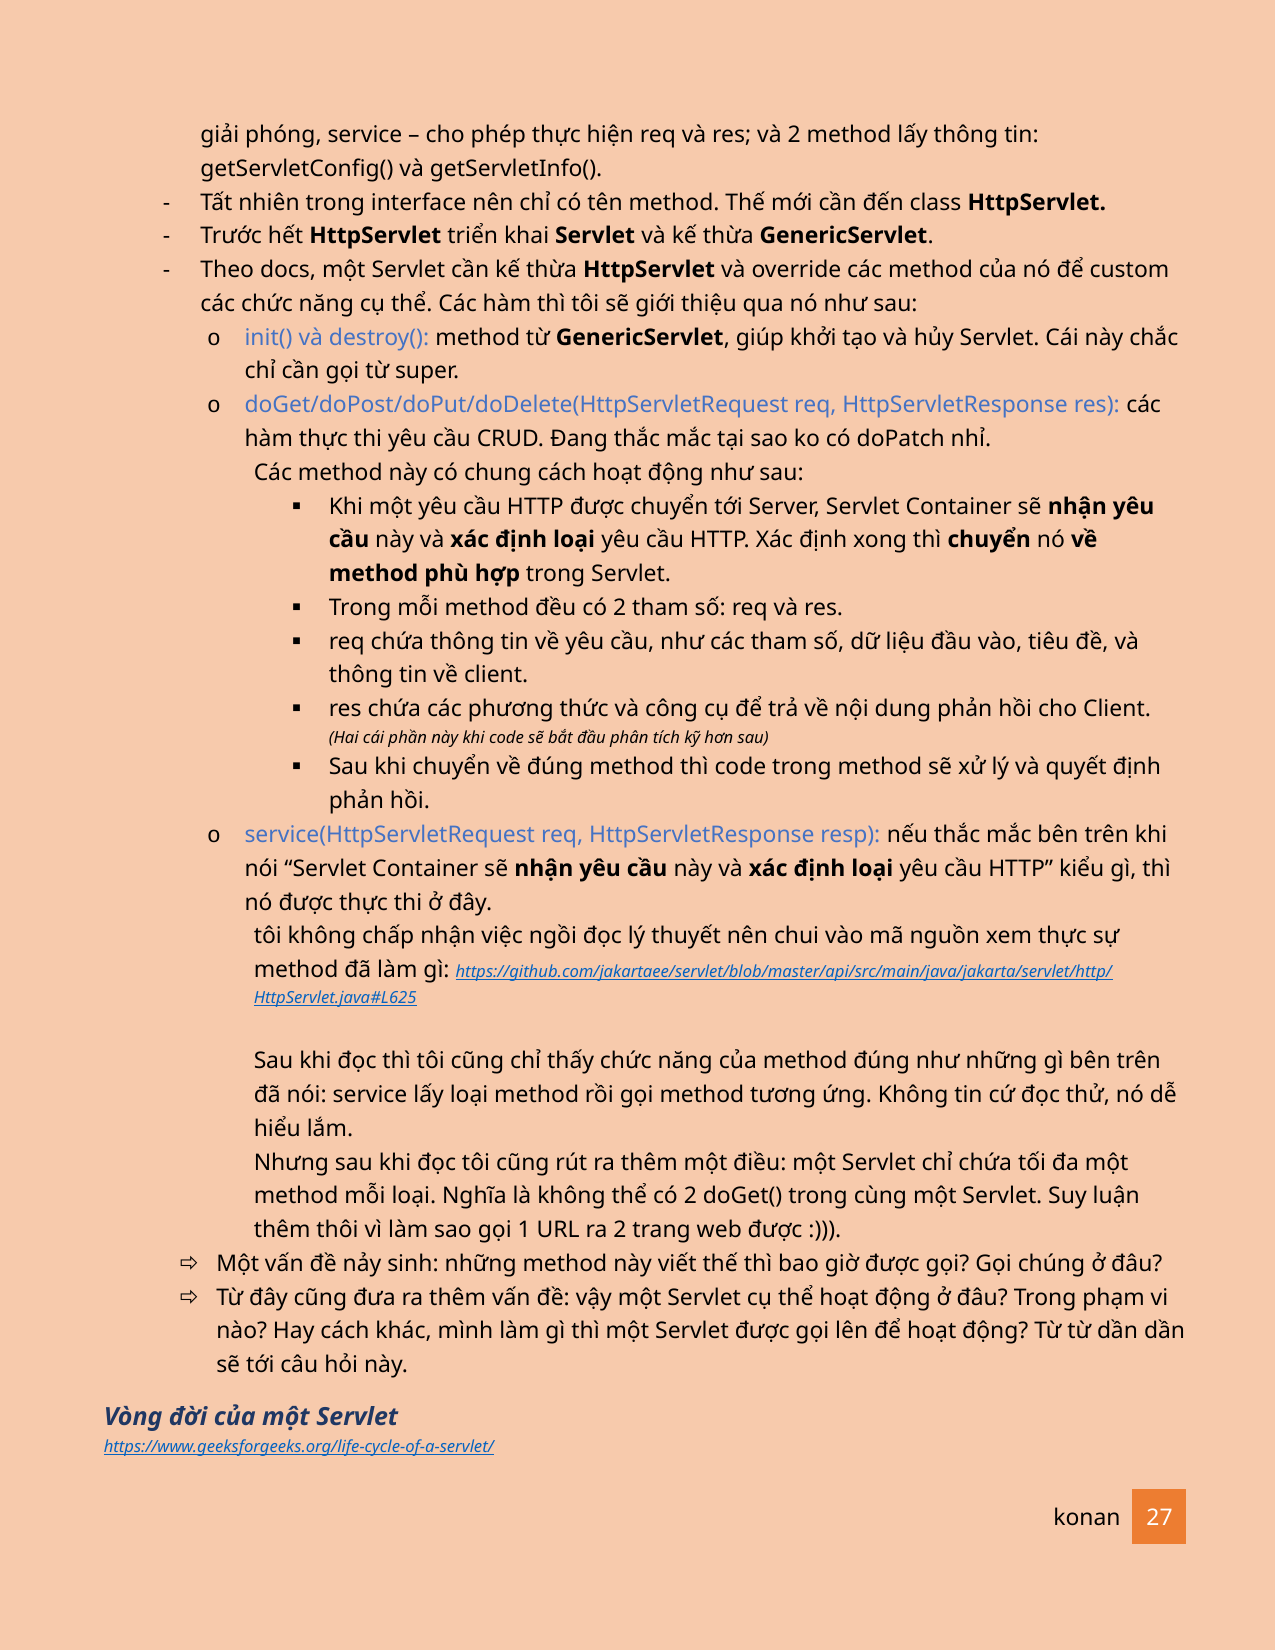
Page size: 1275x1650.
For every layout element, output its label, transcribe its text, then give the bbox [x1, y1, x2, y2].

list (Hai cái phần này khi code sẽ bắt đầu phân tích kỹ hơn sau) [328, 726, 1186, 748]
list Khi một yêu cầu HTTP được chuyển tới Server, Servlet Container sẽ nhận yêu cầu này và xác định loại yêu cầu HTTP. Xác định xong thì chuyển nó về method phù hợp trong Servlet. [291, 489, 1186, 588]
list Tất nhiên trong interface nên chỉ có tên method. Thế mới cần đến class HttpServlet. [163, 186, 1186, 217]
list Sau khi chuyển về đúng method thì code trong method sẽ xử lý và quyết định phản hồi. [291, 750, 1186, 815]
list tôi không chấp nhận việc ngồi đọc lý thuyết nên chui vào mã nguồn xem thực sự method đã làm gì: https://github.com/jakartaee/servlet/blob/master/api/src/main/java/jakarta/servlet/http/HttpServlet.java#L625 [253, 919, 1186, 1009]
list res chứa các phương thức và công cụ để trả về nội dung phản hồi cho Client. [291, 692, 1186, 723]
subtitle Vòng đời của một Servlet [103, 1398, 1186, 1432]
list Các method này có chung cách hoạt động như sau: [253, 456, 1186, 487]
list service(HttpServletRequest req, HttpServletResponse resp): nếu thắc mắc bên trên khi nói “Servlet Container sẽ nhận yêu cầu này và xác định loại yêu cầu HTTP” kiểu gì, thì nó được thực thi ở đây. [207, 818, 1186, 917]
list init() và destroy(): method từ GenericServlet, giúp khởi tạo và hủy Servlet. Cái này chắc chỉ cần gọi từ super. [207, 321, 1186, 386]
list Trong mỗi method đều có 2 tham số: req và res. [291, 591, 1186, 622]
list Trước hết HttpServlet triển khai Servlet và kế thừa GenericServlet. [163, 219, 1186, 251]
list Một vấn đề nảy sinh: những method này viết thế thì bao giờ được gọi? Gọi chúng ở đâu? [178, 1247, 1186, 1278]
text https://www.geeksforgeeks.org/life-cycle-of-a-servlet/ [103, 1435, 1186, 1458]
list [163, 118, 1186, 183]
list doGet/doPost/doPut/doDelete(HttpServletRequest req, HttpServletResponse res): các hàm thực thi yêu cầu CRUD. Đang thắc mắc tại sao ko có doPatch nhỉ. [207, 388, 1186, 453]
list Nhưng sau khi đọc tôi cũng rút ra thêm một điều: một Servlet chỉ chứa tối đa một method mỗi loại. Nghĩa là không thể có 2 doGet() trong cùng một Servlet. Suy luận thêm thôi vì làm sao gọi 1 URL ra 2 trang web được :))). [253, 1145, 1186, 1244]
list Sau khi đọc thì tôi cũng chỉ thấy chức năng của method đúng như những gì bên trên đã nói: service lấy loại method rồi gọi method tương ứng. Không tin cứ đọc thử, nó dễ hiểu lắm. [253, 1044, 1186, 1143]
list Từ đây cũng đưa ra thêm vấn đề: vậy một Servlet cụ thể hoạt động ở đâu? Trong phạm vi nào? Hay cách khác, mình làm gì thì một Servlet được gọi lên để hoạt động? Từ từ dần dần sẽ tới câu hỏi này. [178, 1280, 1186, 1379]
list Theo docs, một Servlet cần kế thừa HttpServlet và override các method của nó để custom các chức năng cụ thể. Các hàm thì tôi sẽ giới thiệu qua nó như sau: [163, 253, 1186, 318]
list req chứa thông tin về yêu cầu, như các tham số, dữ liệu đầu vào, tiêu đề, và thông tin về client. [291, 624, 1186, 689]
